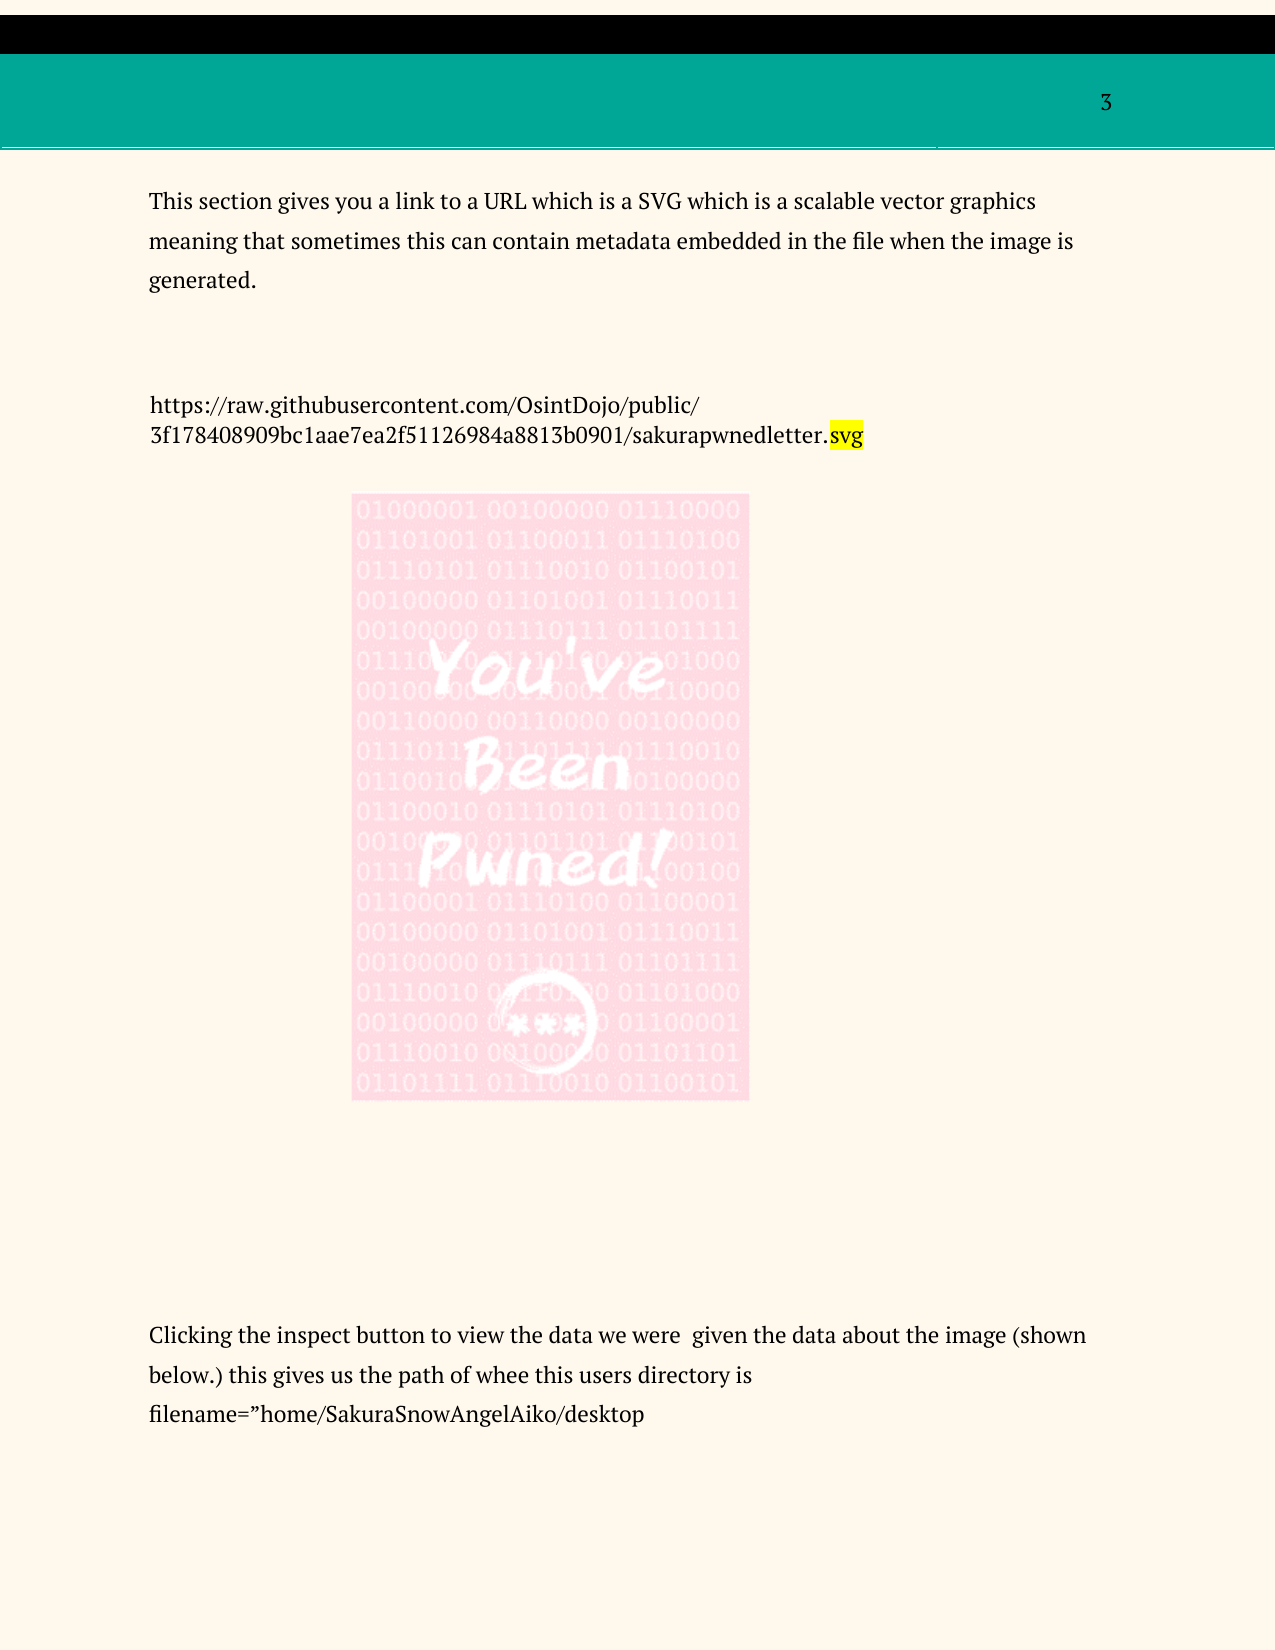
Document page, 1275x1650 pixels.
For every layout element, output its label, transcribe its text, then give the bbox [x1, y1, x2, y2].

text https://raw.githubusercontent.com/OsintDojo/public/3f178408909bc1aae7ea2f51126984a8813b0901/sakurapwnedletter.svg [150, 389, 1125, 450]
picture [351, 491, 750, 1102]
text Clicking the inspect button to view the data we were given the data about the image (shown below.) this gives us the path of whee this users directory is filename=”home/SakuraSnowAngelAiko/desktop [148, 1320, 1127, 1429]
text This section gives you a link to a URL which is a SVG which is a scalable vector graphics meaning that sometimes this can contain metadata embedded in the file when the image is generated. [148, 186, 1127, 295]
